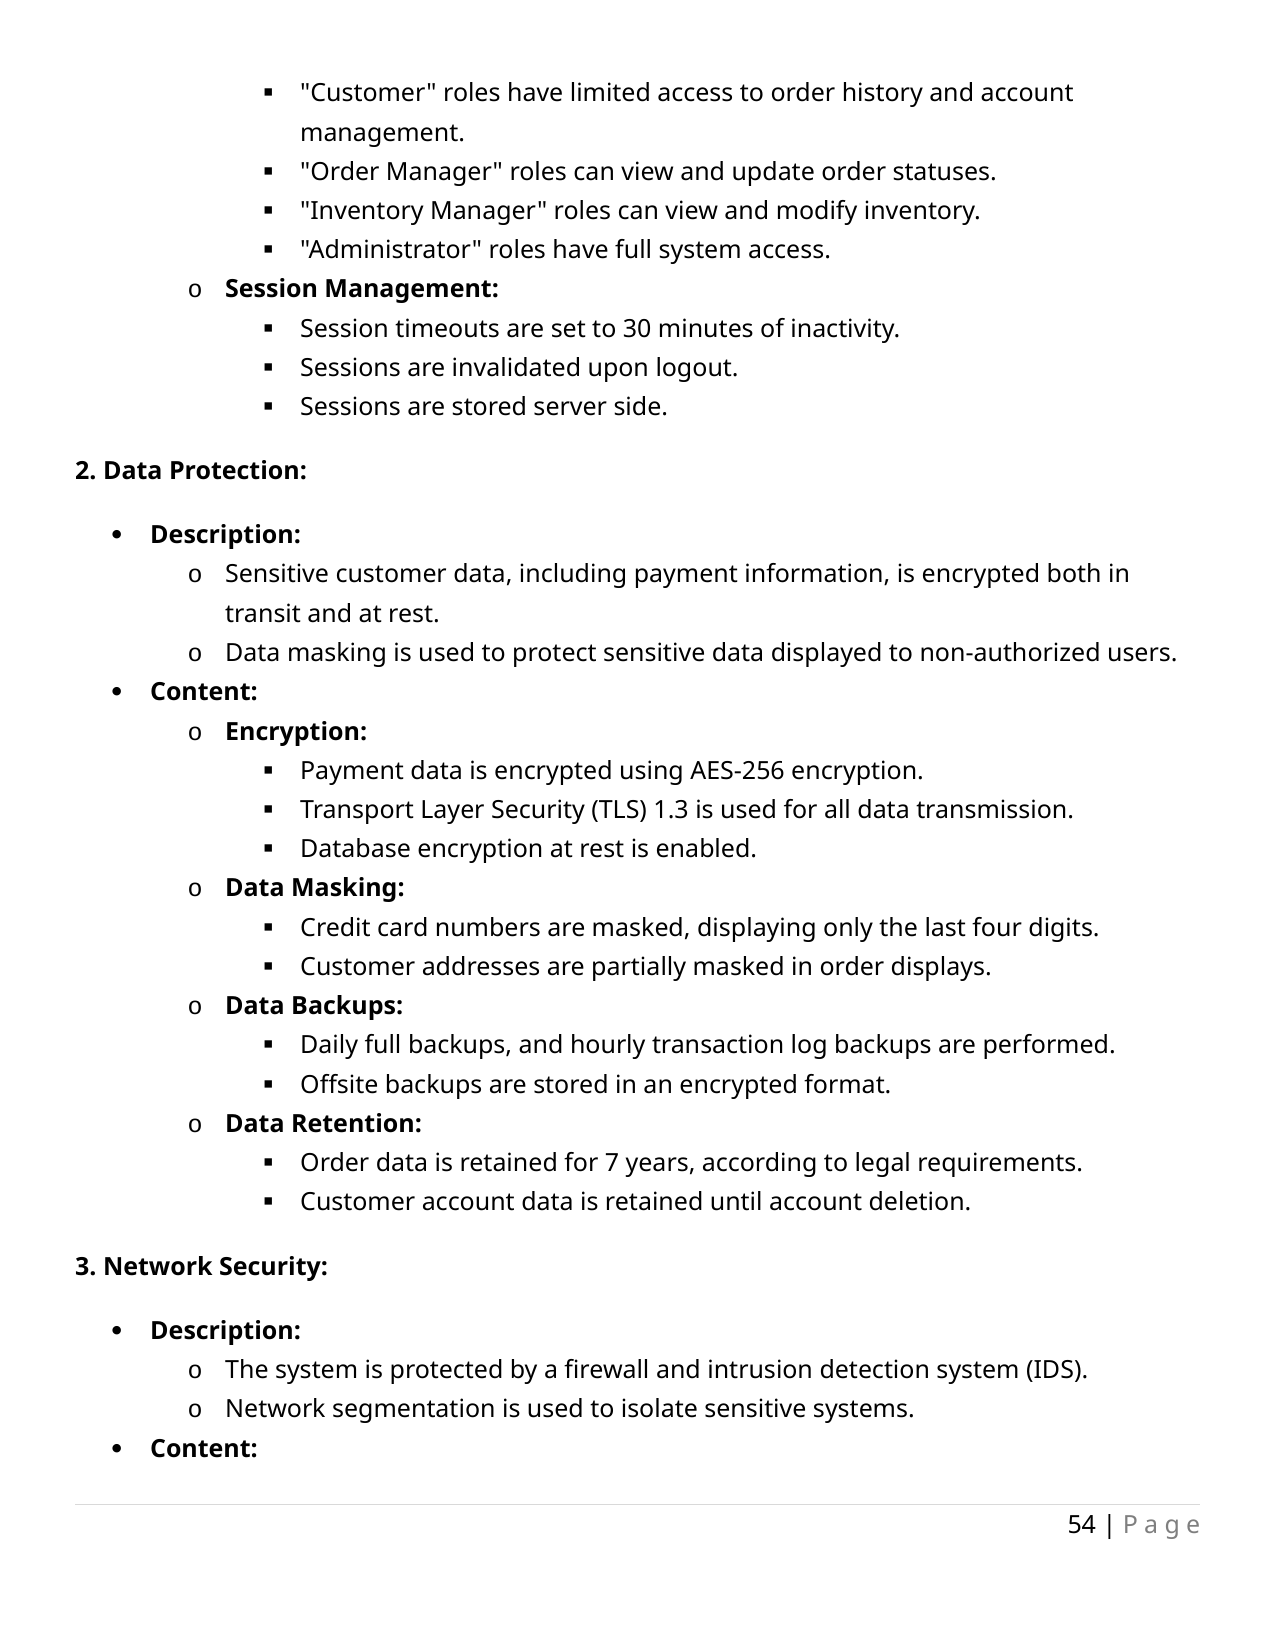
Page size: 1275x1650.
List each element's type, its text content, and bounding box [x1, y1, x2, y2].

list Session timeouts are set to 30 minutes of inactivity. [262, 310, 1200, 344]
list "Customer" roles have limited access to order history and account management. [262, 75, 1200, 148]
list Transport Layer Security (TLS) 1.3 is used for all data transmission. [262, 792, 1200, 826]
list The system is protected by a firewall and intrusion detection system (IDS). [187, 1351, 1200, 1386]
list Data Backups: [187, 988, 1200, 1022]
list Sessions are stored server side. [262, 388, 1200, 423]
list Data masking is used to protect sensitive data displayed to non-authorized users. [187, 634, 1200, 669]
list Data Masking: [187, 870, 1200, 904]
list Sensitive customer data, including payment information, is encrypted both in transit and at rest. [187, 556, 1200, 629]
list Daily full backups, and hourly transaction log backups are performed. [262, 1027, 1200, 1061]
list Order data is retained for 7 years, according to legal requirements. [262, 1145, 1200, 1179]
text 3. Network Security: [75, 1248, 1200, 1282]
list Session Management: [187, 271, 1200, 305]
list Encryption: [187, 713, 1200, 747]
list Payment data is encrypted using AES-256 encryption. [262, 752, 1200, 787]
list Offsite backups are stored in an encrypted format. [262, 1066, 1200, 1100]
list Database encryption at rest is enabled. [262, 831, 1200, 865]
list Sessions are invalidated upon logout. [262, 349, 1200, 383]
list Data Retention: [187, 1105, 1200, 1140]
list "Administrator" roles have full system access. [262, 232, 1200, 266]
list Customer addresses are partially masked in order displays. [262, 948, 1200, 983]
list Content: [112, 1430, 1200, 1464]
list Content: [112, 674, 1200, 708]
list Description: [112, 1312, 1200, 1346]
list Network segmentation is used to isolate sensitive systems. [187, 1391, 1200, 1425]
list Description: [112, 517, 1200, 551]
list "Inventory Manager" roles can view and modify inventory. [262, 192, 1200, 227]
text 2. Data Protection: [75, 453, 1200, 487]
list Credit card numbers are masked, displaying only the last four digits. [262, 909, 1200, 943]
list "Order Manager" roles can view and update order statuses. [262, 153, 1200, 187]
list Customer account data is retained until account deletion. [262, 1184, 1200, 1218]
